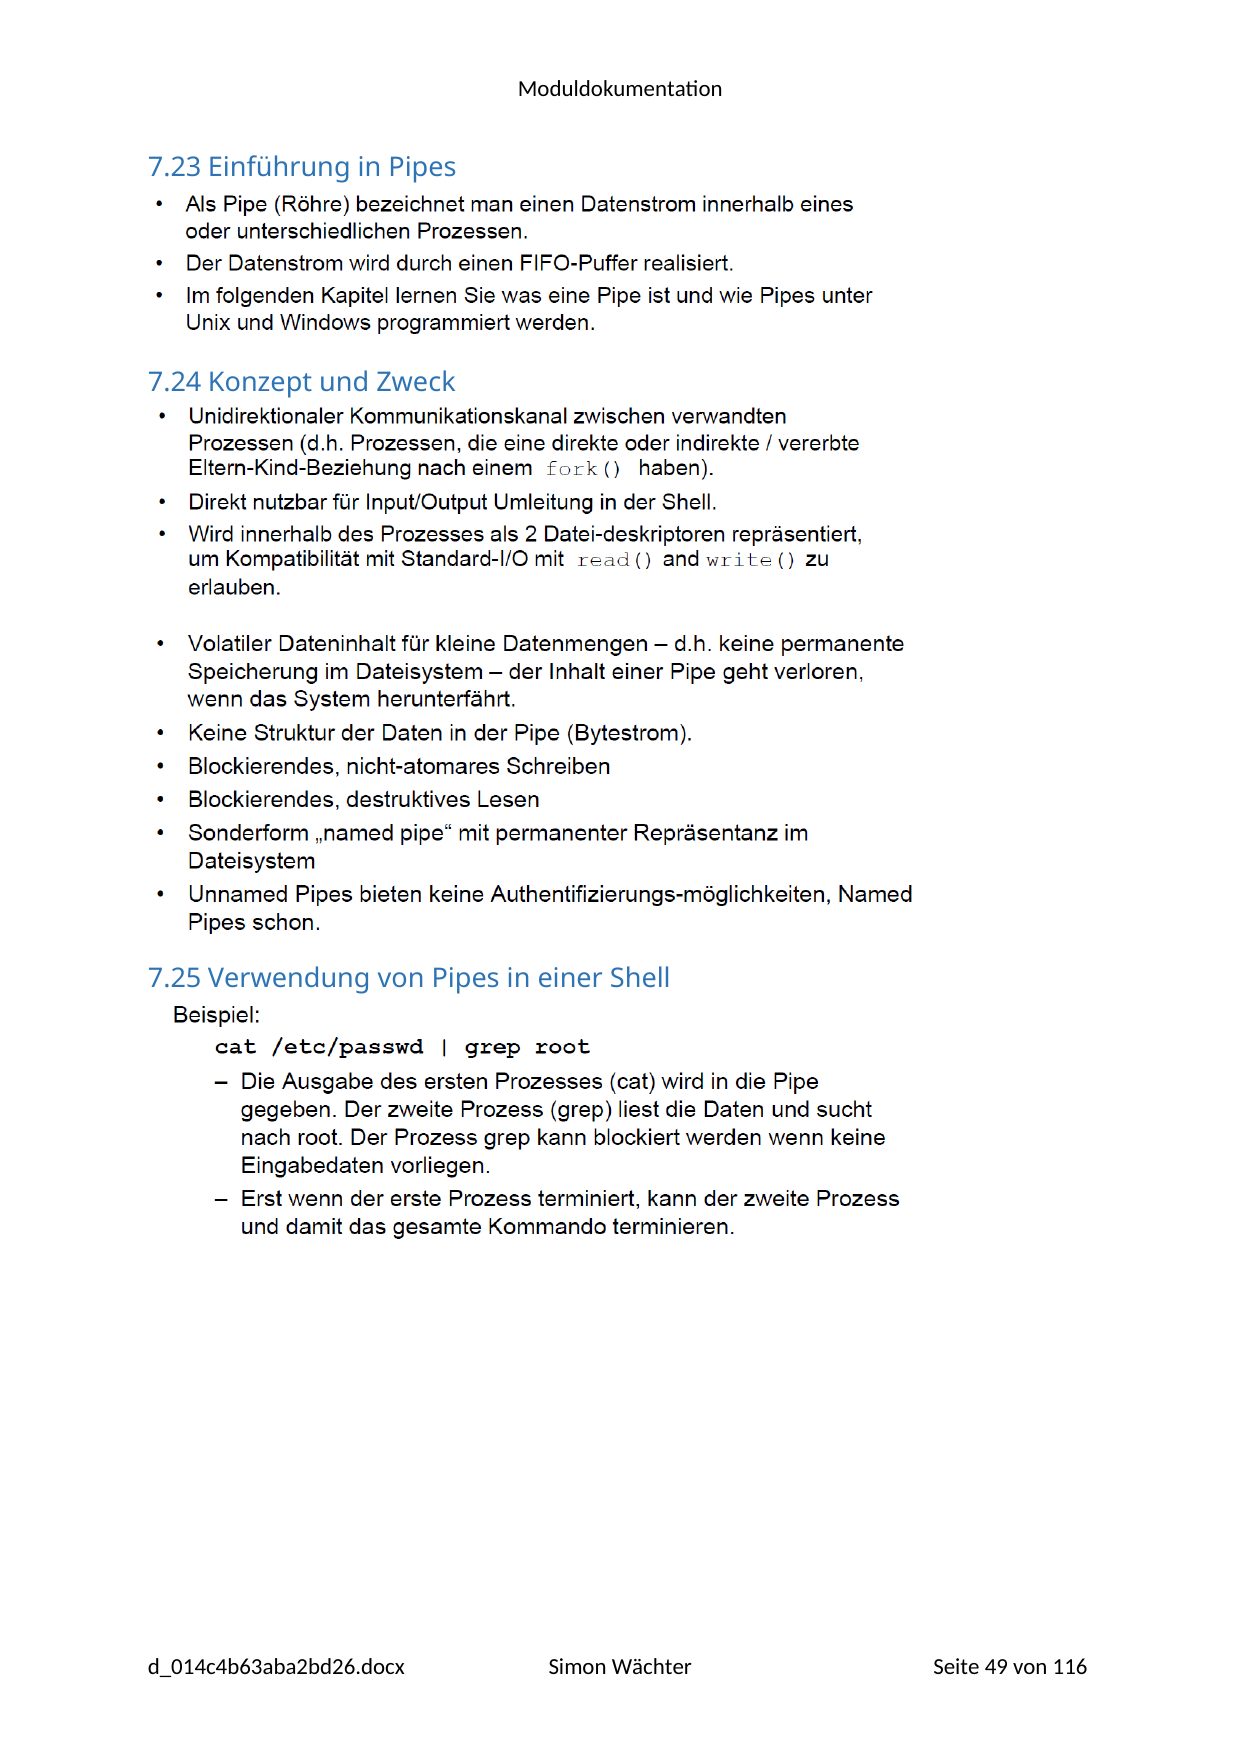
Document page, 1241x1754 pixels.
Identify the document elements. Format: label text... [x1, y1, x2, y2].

picture [147, 998, 927, 1246]
picture [147, 402, 903, 611]
picture [147, 187, 902, 344]
picture [147, 629, 930, 940]
subtitle Konzept und Zweck [148, 363, 1093, 399]
subtitle Verwendung von Pipes in einer Shell [148, 959, 1093, 996]
subtitle Einführung in Pipes [148, 148, 1093, 184]
